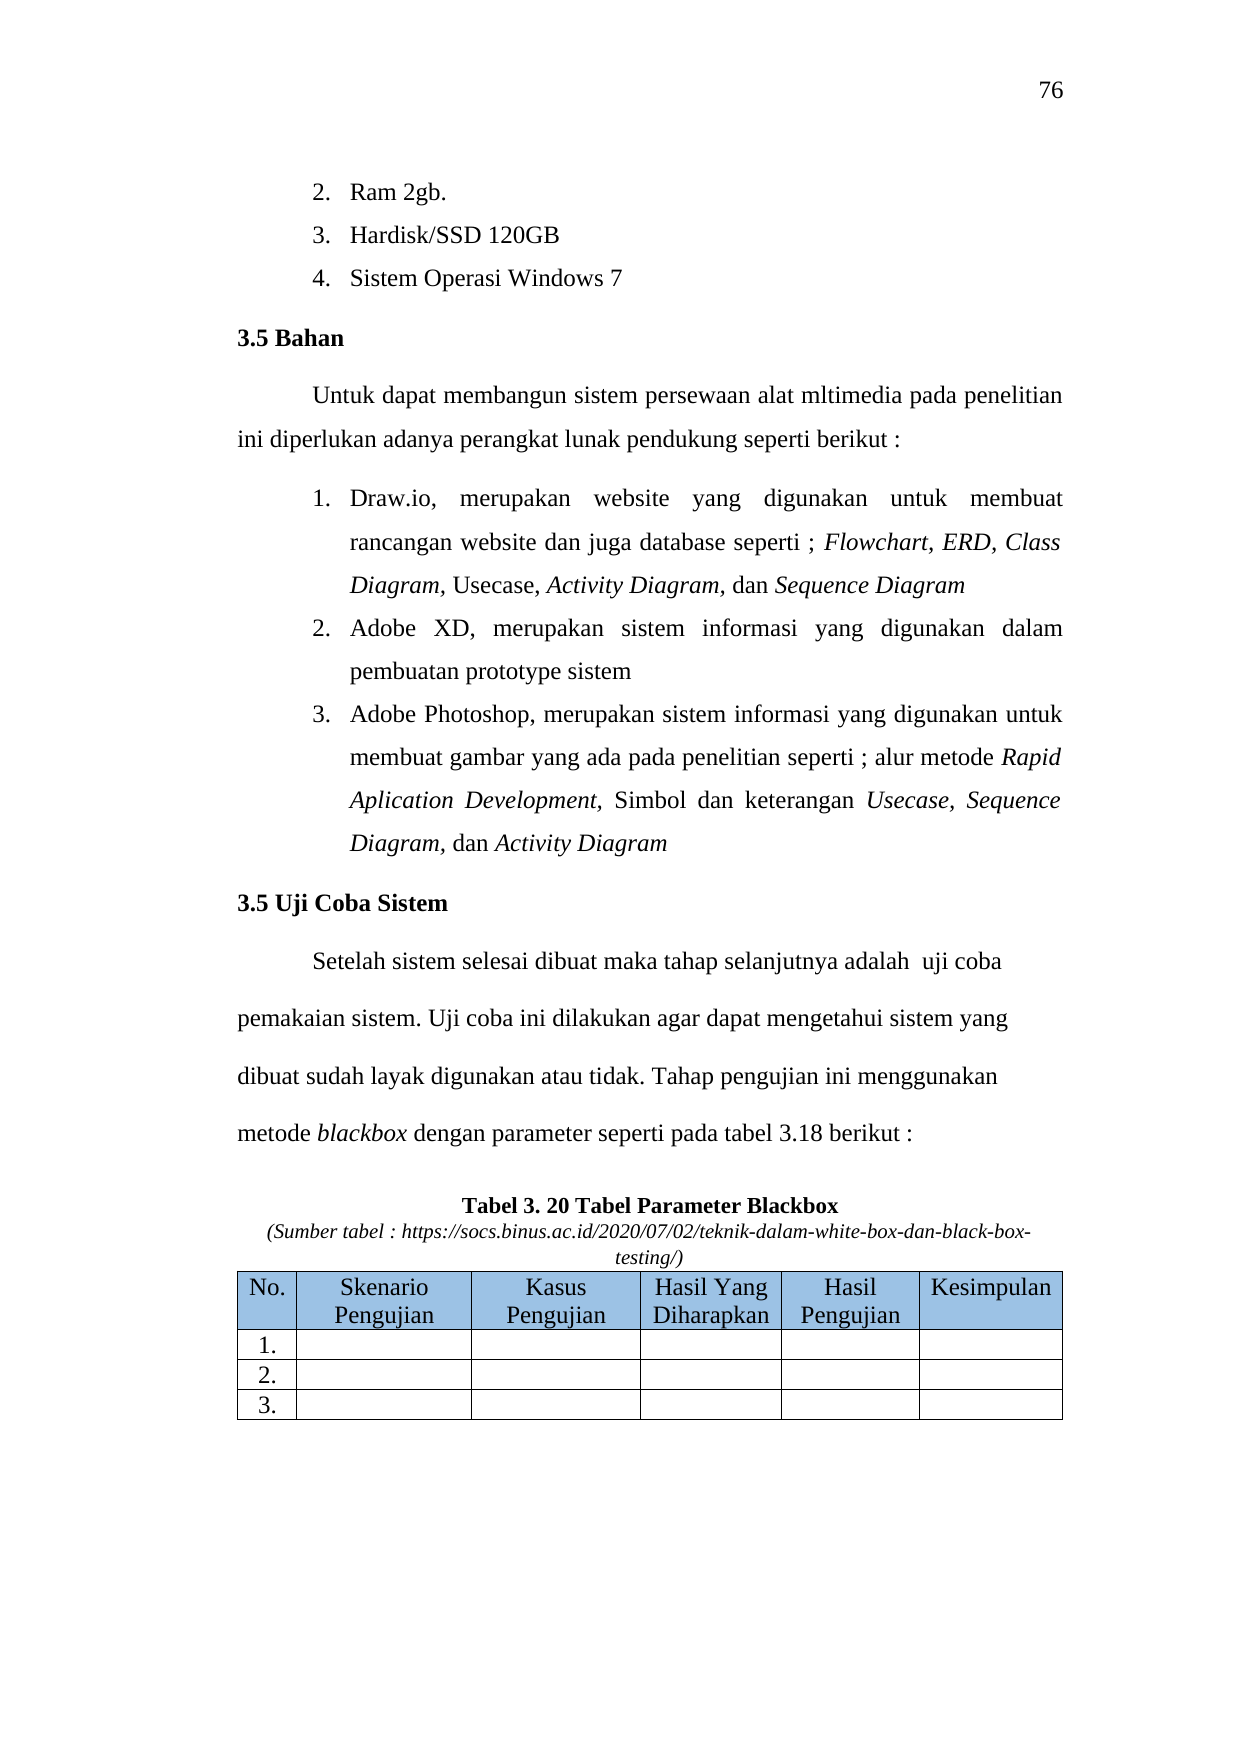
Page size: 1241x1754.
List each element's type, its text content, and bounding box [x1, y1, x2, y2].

table_cell [641, 1390, 781, 1418]
list Ram 2gb. [312, 177, 1063, 206]
table_cell [920, 1390, 1062, 1418]
table_header Hasil Yang Diharapkan [641, 1272, 781, 1329]
list Sistem Operasi Windows 7 [312, 263, 1063, 292]
table_header Skenario Pengujian [297, 1272, 471, 1329]
table_cell [782, 1330, 919, 1359]
list Adobe XD, merupakan sistem informasi yang digunakan dalam pembuatan prototype sistem [312, 613, 1063, 685]
table_cell [920, 1330, 1062, 1359]
text Tabel 3. 20 Tabel Parameter Blackbox [237, 1192, 1063, 1219]
table_cell [920, 1360, 1062, 1389]
table_header No. [238, 1272, 296, 1329]
list Hardisk/SSD 120GB [312, 220, 1063, 249]
table_cell [472, 1390, 640, 1418]
table_cell 2. [238, 1360, 296, 1389]
subtitle 3.5 Bahan [237, 323, 1063, 352]
text Setelah sistem selesai dibuat maka tahap selanjutnya adalah uji coba pemakaian sistem. Uji coba ini dilakukan agar dapat mengetahui sistem yang dibuat sudah layak digunakan atau tidak. Tahap pengujian ini menggunakan metode blackbox dengan parameter seperti pada tabel 3.18 berikut : [237, 946, 1063, 1147]
text Untuk dapat membangun sistem persewaan alat mltimedia pada penelitian ini diperlukan adanya perangkat lunak pendukung seperti berikut : [237, 381, 1063, 452]
table_cell [297, 1360, 471, 1389]
table_cell [782, 1360, 919, 1389]
table_cell 3. [238, 1390, 296, 1418]
table_header Kasus Pengujian [472, 1272, 640, 1329]
list Draw.io, merupakan website yang digunakan untuk membuat rancangan website dan juga database seperti ; Flowchart, ERD, Class Diagram, Usecase, Activity Diagram, dan Sequence Diagram [312, 483, 1063, 598]
list Adobe Photoshop, merupakan sistem informasi yang digunakan untuk membuat gambar yang ada pada penelitian seperti ; alur metode Rapid Aplication Development, Simbol dan keterangan Usecase, Sequence Diagram, dan Activity Diagram [312, 699, 1063, 857]
table_cell [297, 1330, 471, 1359]
table_cell [297, 1390, 471, 1418]
table_header Kesimpulan [920, 1272, 1062, 1329]
table_cell [782, 1390, 919, 1418]
text (Sumber tabel : https://socs.binus.ac.id/2020/07/02/teknik-dalam-white-box-dan-black-box-testing/) [237, 1219, 1063, 1269]
table_header Hasil Pengujian [782, 1272, 919, 1329]
subtitle 3.5 Uji Coba Sistem [237, 888, 1063, 917]
table_cell [641, 1360, 781, 1389]
table_cell 1. [238, 1330, 296, 1359]
table_cell [472, 1330, 640, 1359]
table_cell [641, 1330, 781, 1359]
table_cell [472, 1360, 640, 1389]
